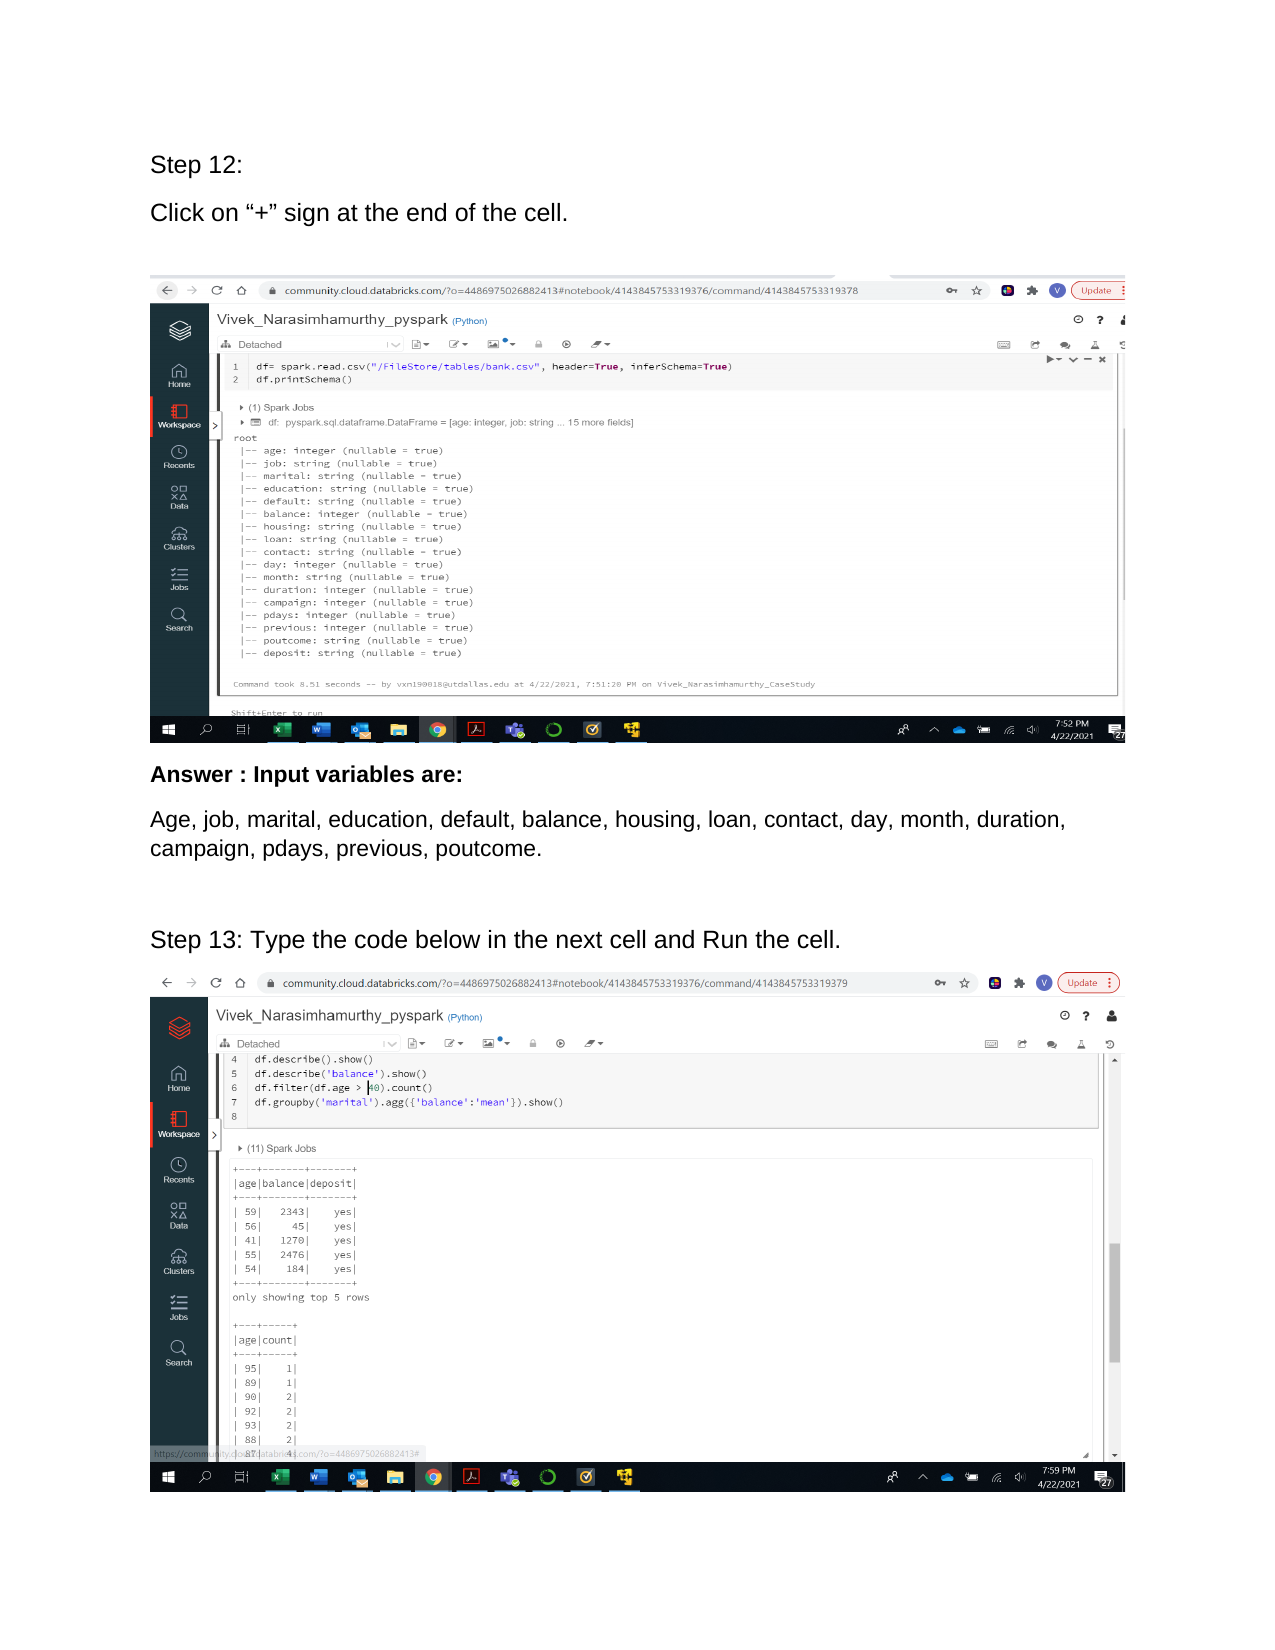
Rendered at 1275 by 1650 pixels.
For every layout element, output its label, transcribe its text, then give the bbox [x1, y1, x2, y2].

text Step 12: [150, 150, 1125, 179]
picture [150, 275, 1125, 743]
picture [150, 972, 1125, 1492]
text Answer : Input variables are: [150, 761, 1125, 787]
text Step 13: Type the code below in the next cell and Run the cell. [150, 925, 1125, 954]
text Age, job, marital, education, default, balance, housing, loan, contact, day, month, duration, campaign, pdays, previous, poutcome. [150, 806, 1125, 861]
text Click on “+” sign at the end of the cell. [150, 198, 1125, 226]
